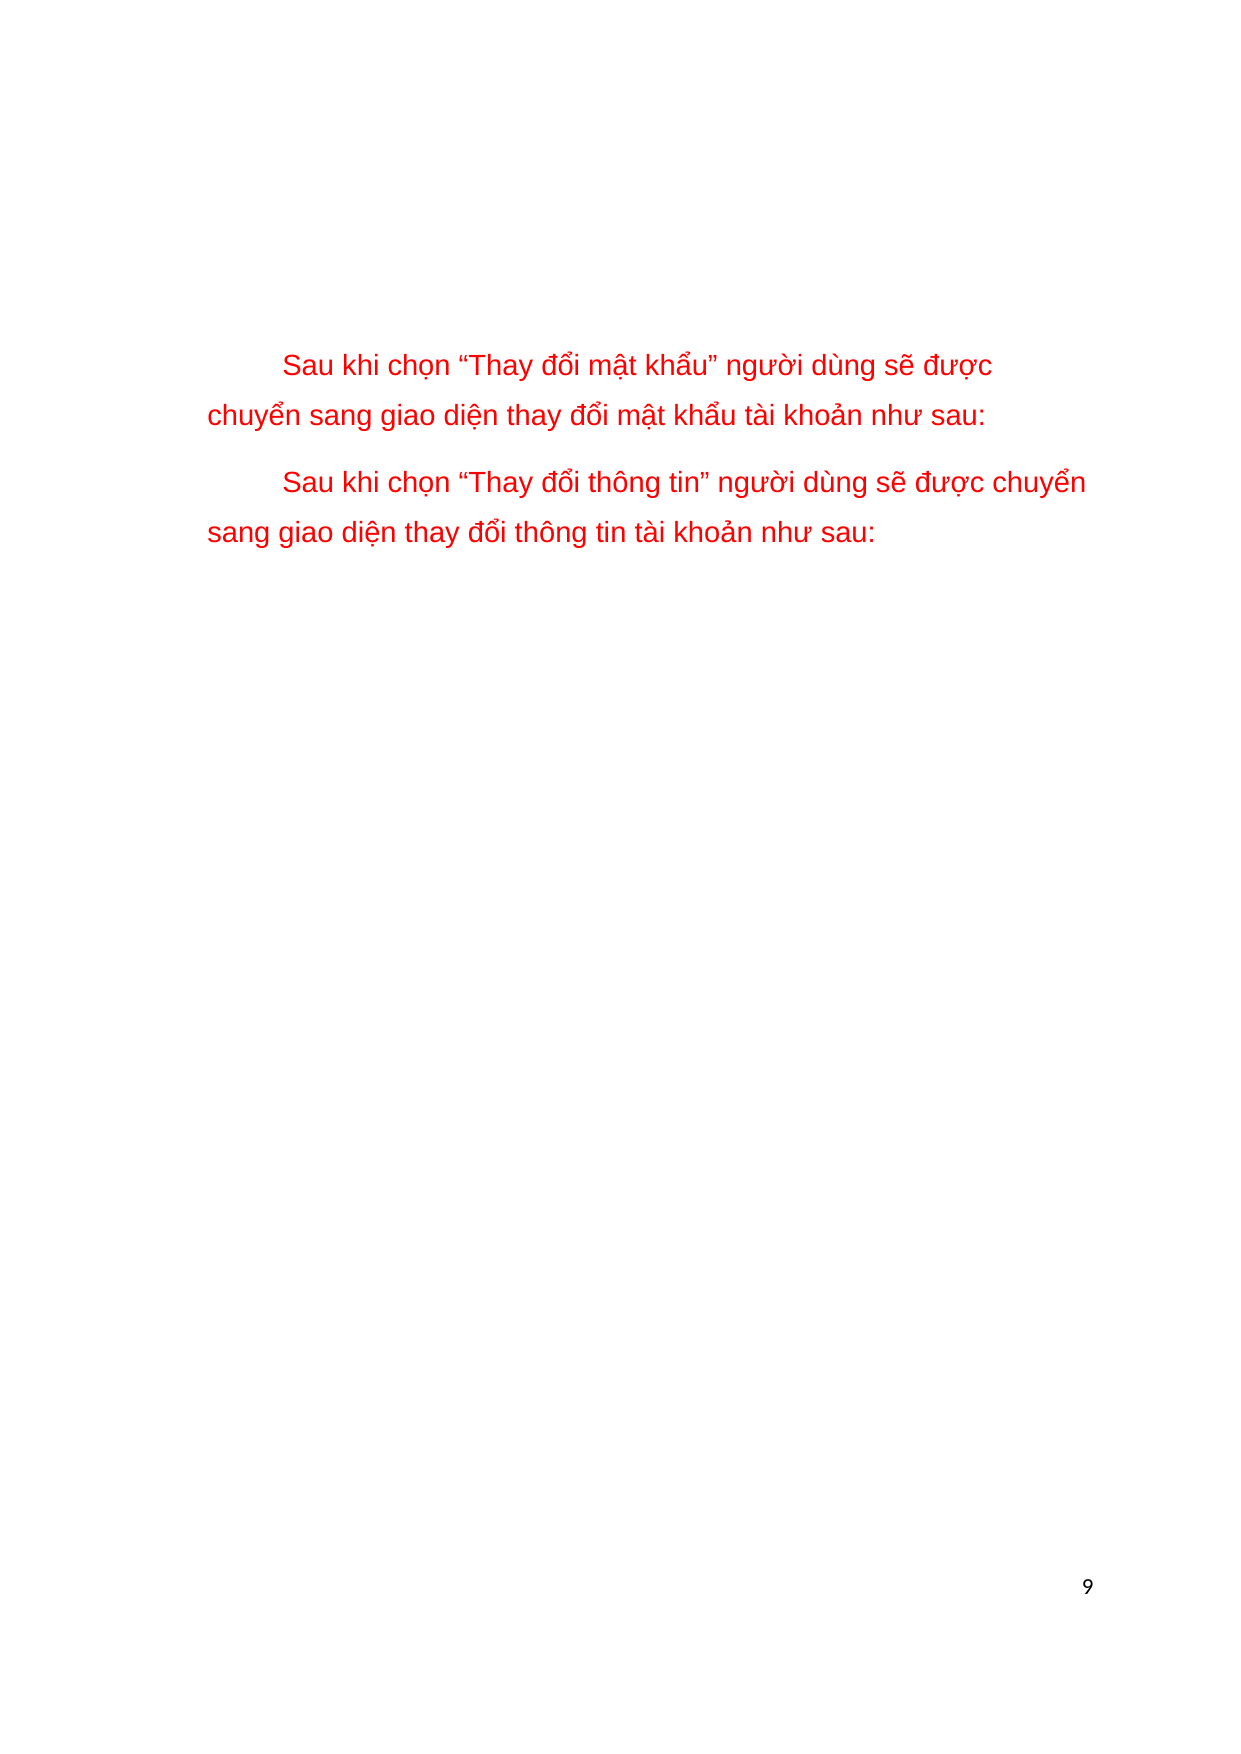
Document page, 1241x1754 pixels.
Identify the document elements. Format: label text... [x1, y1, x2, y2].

text Sau khi chọn “Thay đổi thông tin” người dùng sẽ được chuyển sang giao diện thay đổi thông tin tài khoản như sau: [207, 465, 1093, 549]
text Sau khi chọn “Thay đổi mật khẩu” người dùng sẽ được chuyển sang giao diện thay đổi mật khẩu tài khoản như sau: [207, 348, 1093, 432]
